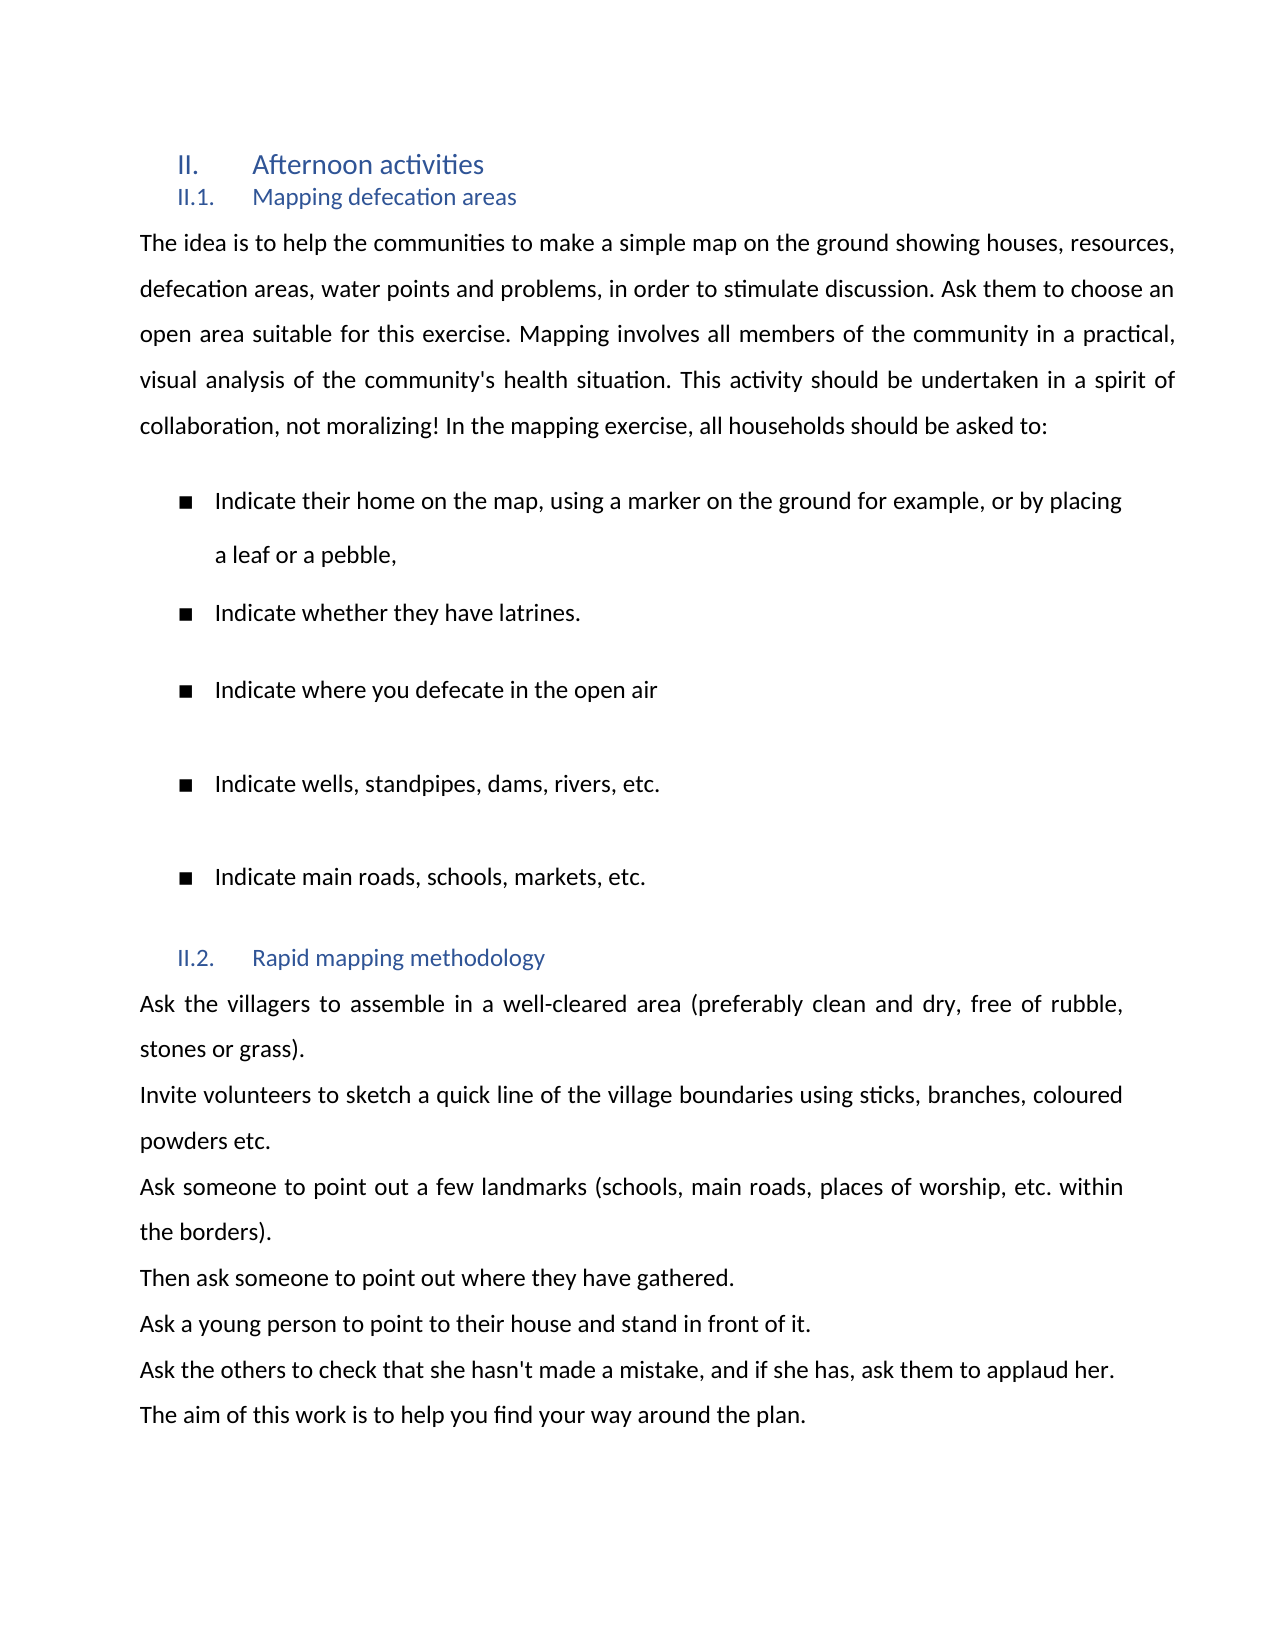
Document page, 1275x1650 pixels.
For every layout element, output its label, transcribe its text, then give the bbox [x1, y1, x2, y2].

subtitle Rapid mapping methodology [177, 942, 1177, 973]
list Indicate their home on the map, using a marker on the ground for example, or by placing a leaf or a pebble, [177, 472, 1124, 569]
list Indicate main roads, schools, markets, etc. [177, 849, 1177, 900]
text The idea is to help the communities to make a simple map on the ground showing houses, resources, defecation areas, water points and problems, in order to stimulate discussion. Ask them to choose an open area suitable for this exercise. Mapping involves all members of the community in a practical, visual analysis of the community's health situation. This activity should be undertaken in a spirit of collaboration, not moralizing! In the mapping exercise, all households should be asked to: [139, 227, 1177, 441]
text Ask someone to point out a few landmarks (schools, main roads, places of worship, etc. within the borders). [139, 1171, 1125, 1247]
text The aim of this work is to help you find your way around the plan. [139, 1399, 1177, 1430]
list Indicate wells, standpipes, dams, rivers, etc. [177, 755, 1177, 806]
text Then ask someone to point out where they have gathered. [139, 1262, 1177, 1293]
subtitle Mapping defecation areas [177, 181, 1177, 212]
list Indicate whether they have latrines. [177, 585, 1177, 636]
text Ask a young person to point to their house and stand in front of it. [139, 1308, 1177, 1338]
list Indicate where you defecate in the open air [177, 662, 1177, 713]
subtitle Afternoon activities [177, 146, 1177, 181]
text Ask the others to check that she hasn't made a mistake, and if she has, ask them to applaud her. [139, 1354, 1177, 1384]
text Ask the villagers to assemble in a well-cleared area (preferably clean and dry, free of rubble, stones or grass). [139, 988, 1125, 1064]
text Invite volunteers to sketch a quick line of the village boundaries using sticks, branches, coloured powders etc. [139, 1079, 1125, 1156]
